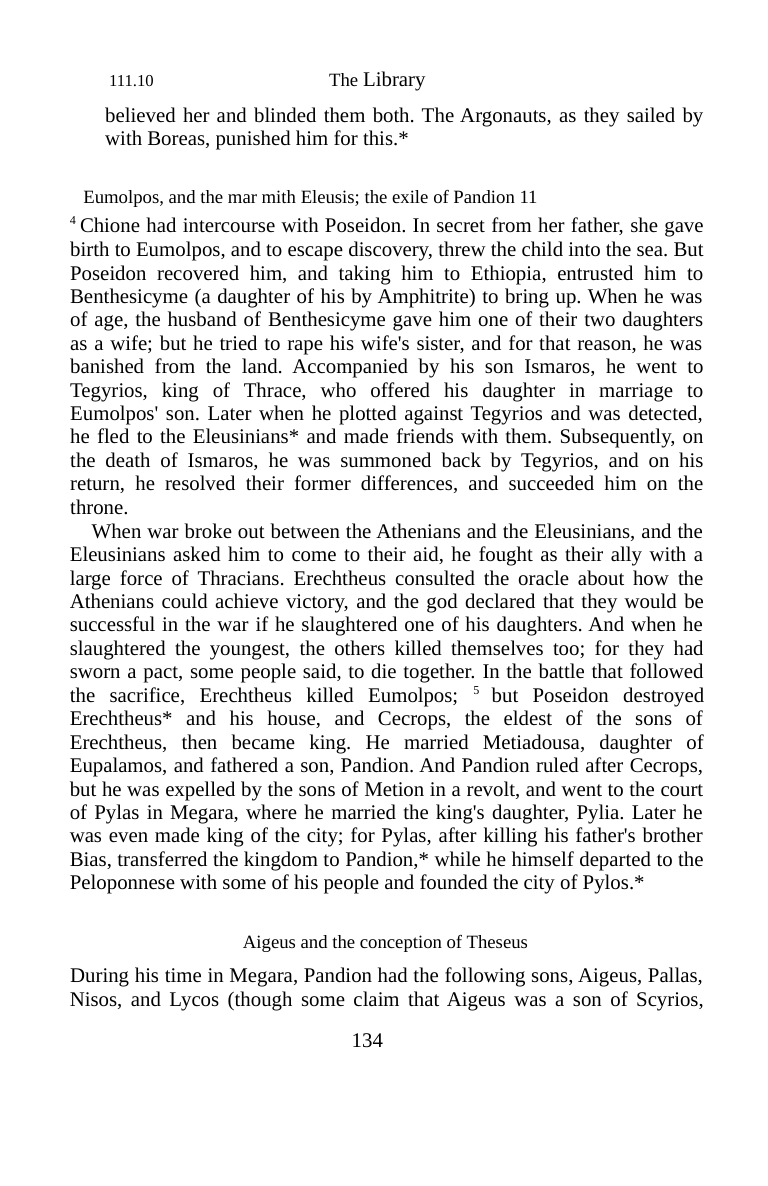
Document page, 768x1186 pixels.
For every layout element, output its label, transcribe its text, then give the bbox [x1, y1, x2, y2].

text 4 Chione had intercourse with Poseidon. In secret from her father, she gave birth to Eumolpos, and to escape discovery, threw the child into the sea. But Poseidon recovered him, and taking him to Ethiopia, entrusted him to Benthesicyme (a daughter of his by Amphitrite) to bring up. When he was of age, the husband of Benthesicyme gave him one of their two daughters as a wife; but he tried to rape his wife's sister, and for that reason, he was banished from the land. Accompanied by his son Ismaros, he went to Tegyrios, king of Thrace, who offered his daughter in marriage to Eumolpos' son. Later when he plotted against Tegyrios and was detected, he fled to the Eleusinians* and made friends with them. Subsequently, on the death of Ismaros, he was summoned back by Tegyrios, and on his return, he resolved their former differences, and succeeded him on the throne. [69, 214, 704, 519]
text Aigeus and the conception of Theseus [105, 931, 666, 952]
text When war broke out between the Athenians and the Eleusinians, and the Eleusinians asked him to come to their aid, he fought as their ally with a large force of Thracians. Erechtheus consulted the oracle about how the Athenians could achieve victory, and the god declared that they would be successful in the war if he slaughtered one of his daughters. And when he slaughtered the youngest, the others killed themselves too; for they had sworn a pact, some people said, to die together. In the battle that followed the sacrifice, Erechtheus killed Eumolpos; 5 but Poseidon destroyed Erechtheus* and his house, and Cecrops, the eldest of the sons of Erechtheus, then became king. He married Metiadousa, daughter of Eupalamos, and fathered a son, Pandion. And Pandion ruled after Cecrops, but he was expelled by the sons of Metion in a revolt, and went to the court of Pylas in Megara, where he married the king's daughter, Pylia. Later he was even made king of the city; for Pylas, after killing his father's brother Bias, transferred the kingdom to Pandion,* while he himself departed to the Peloponnese with some of his people and founded the city of Pylos.* [69, 519, 704, 894]
text Eumolpos, and the mar mith Eleusis; the exile of Pandion 11 [83, 187, 704, 208]
